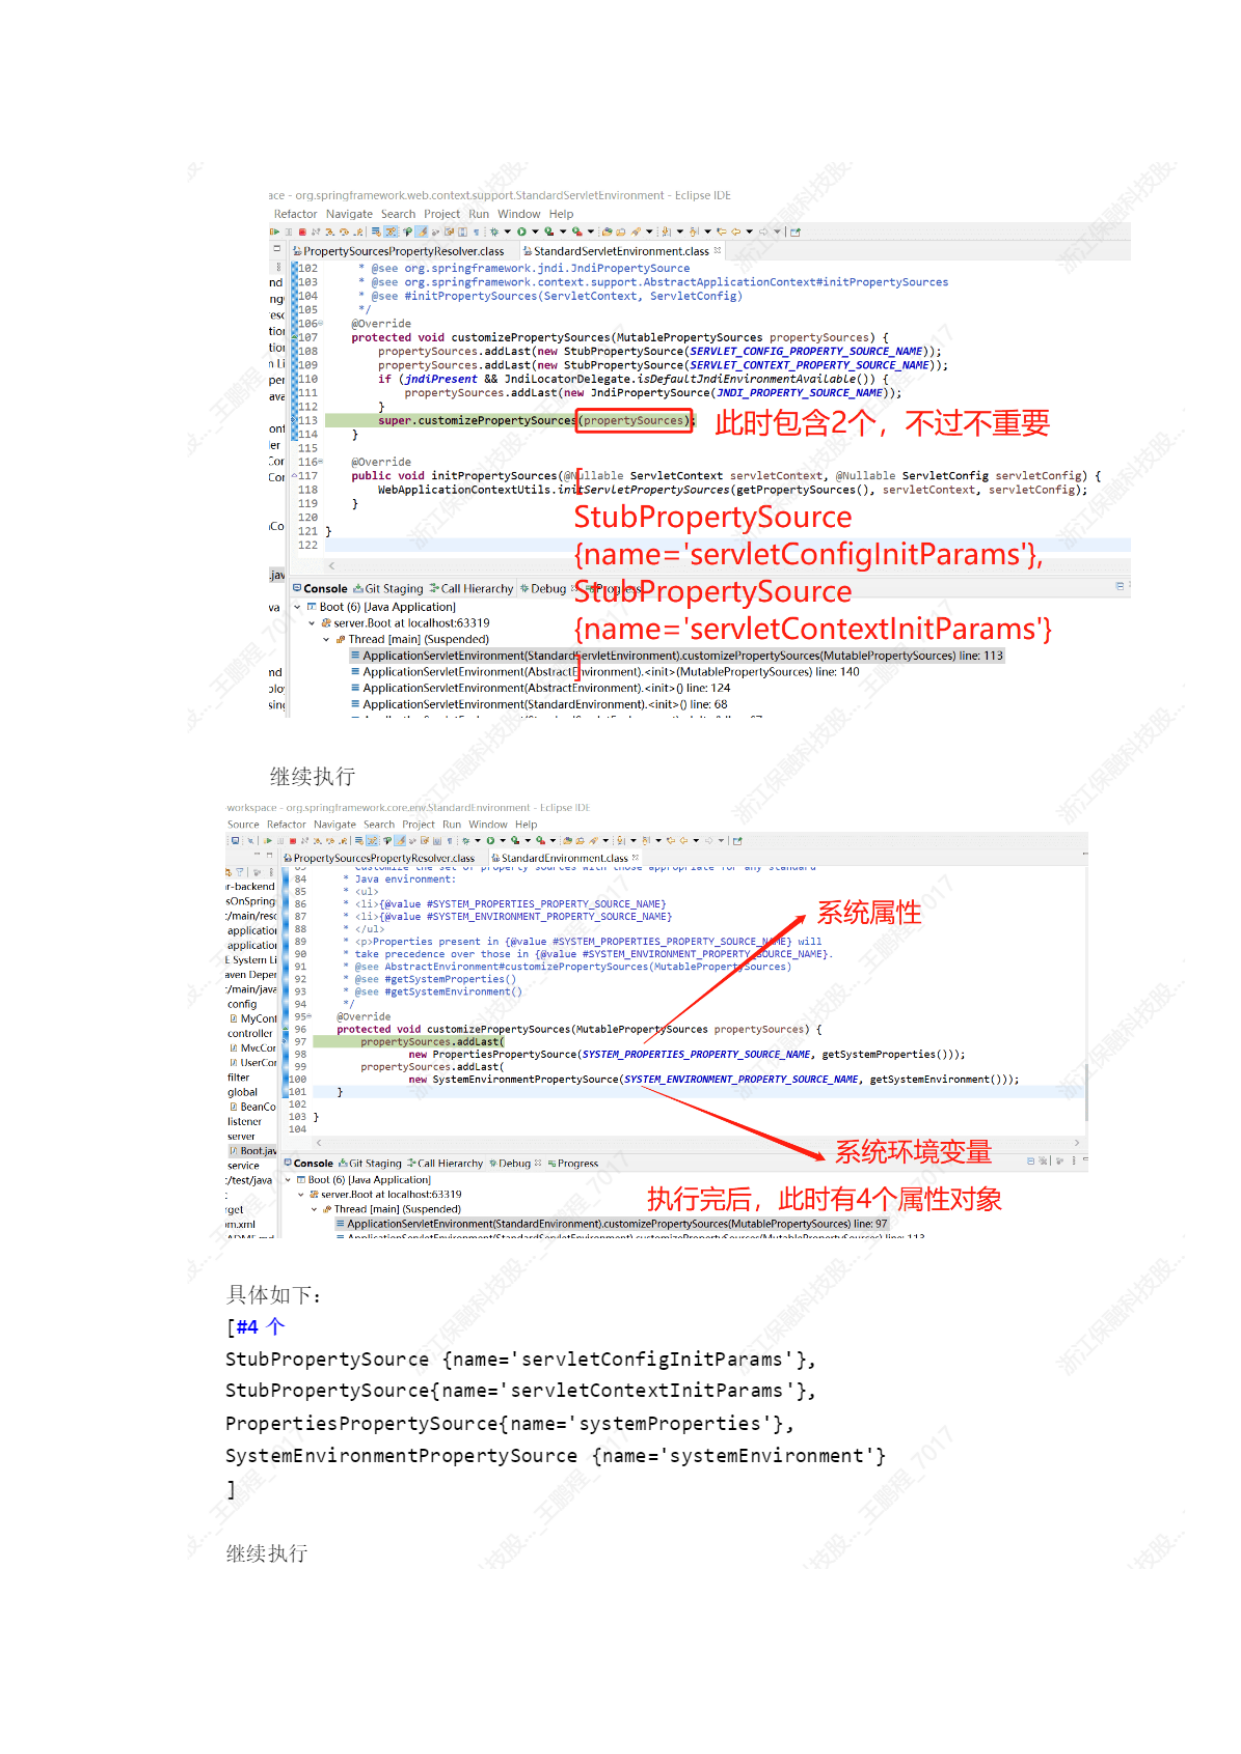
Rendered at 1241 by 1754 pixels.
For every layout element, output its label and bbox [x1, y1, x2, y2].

picture [187, 162, 1185, 1569]
